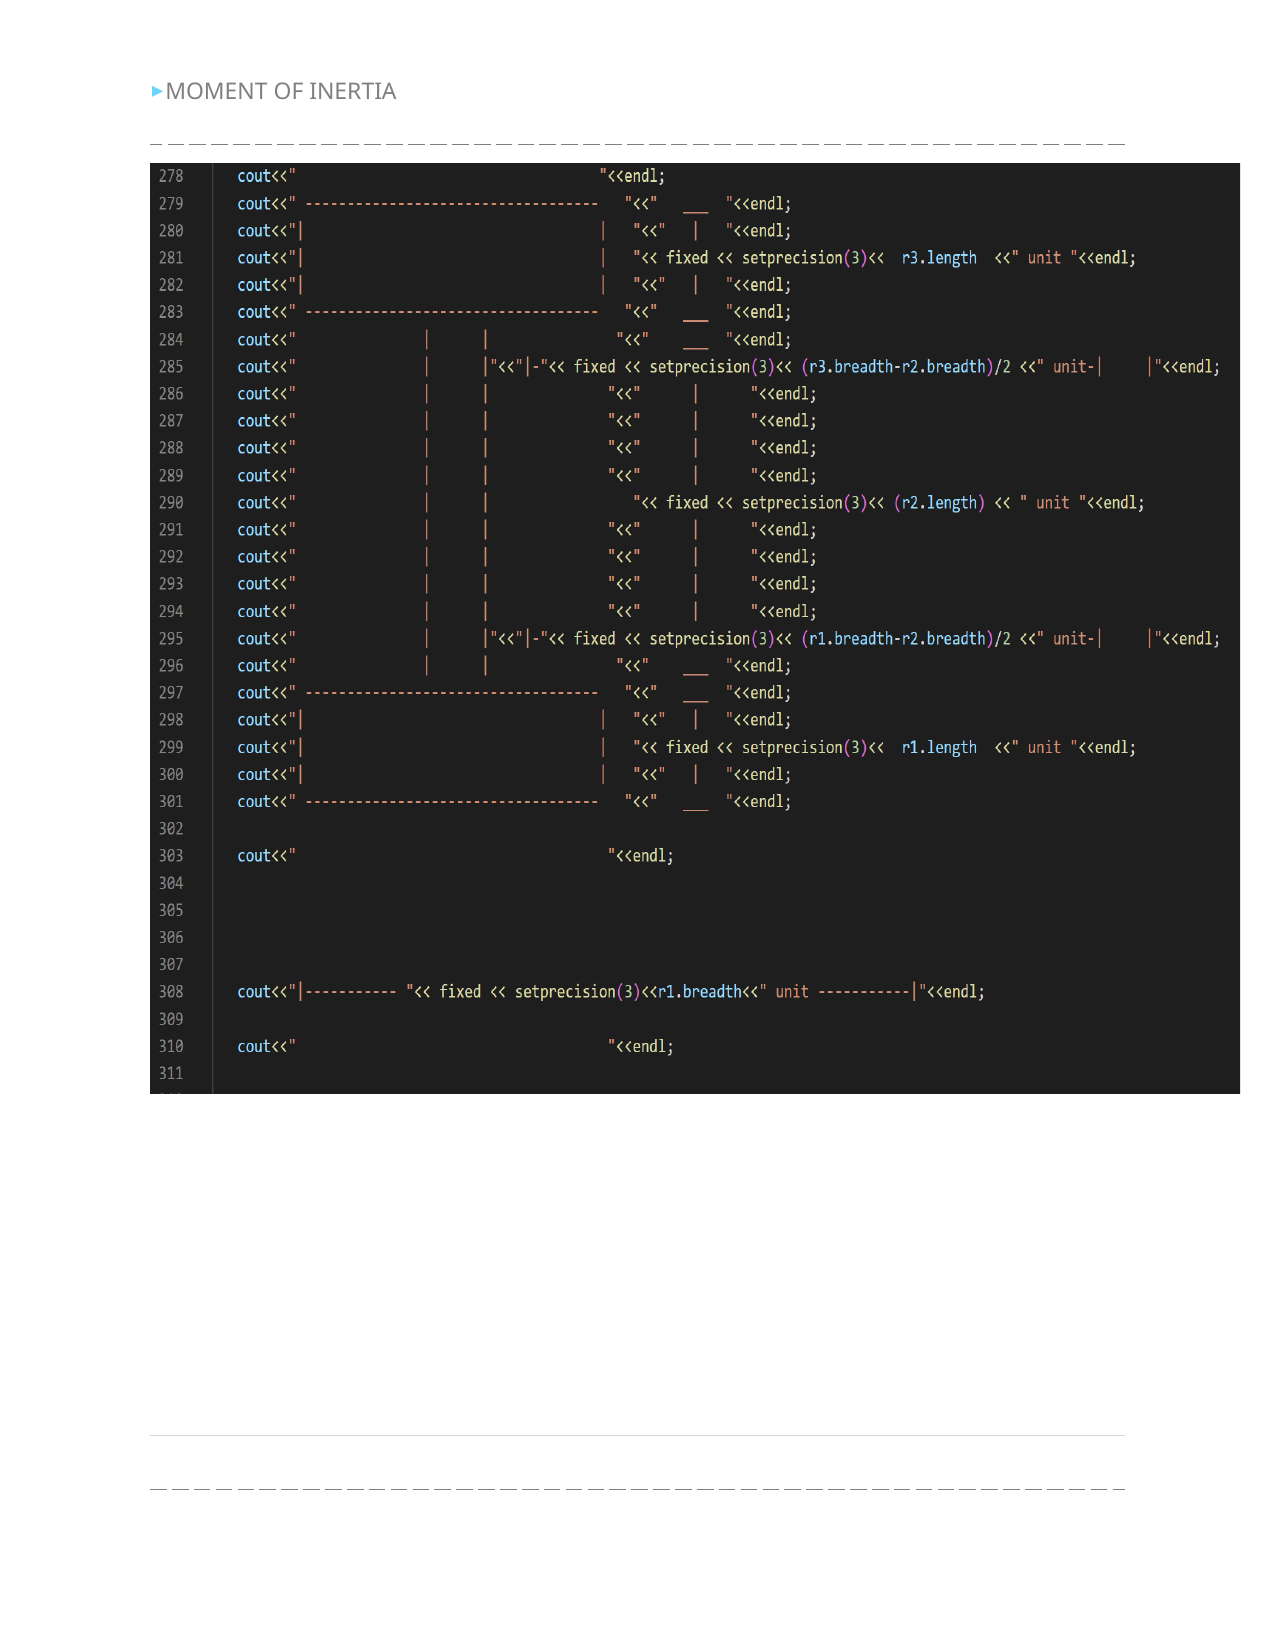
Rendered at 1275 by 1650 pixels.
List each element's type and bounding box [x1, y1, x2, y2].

picture [150, 163, 1241, 1094]
